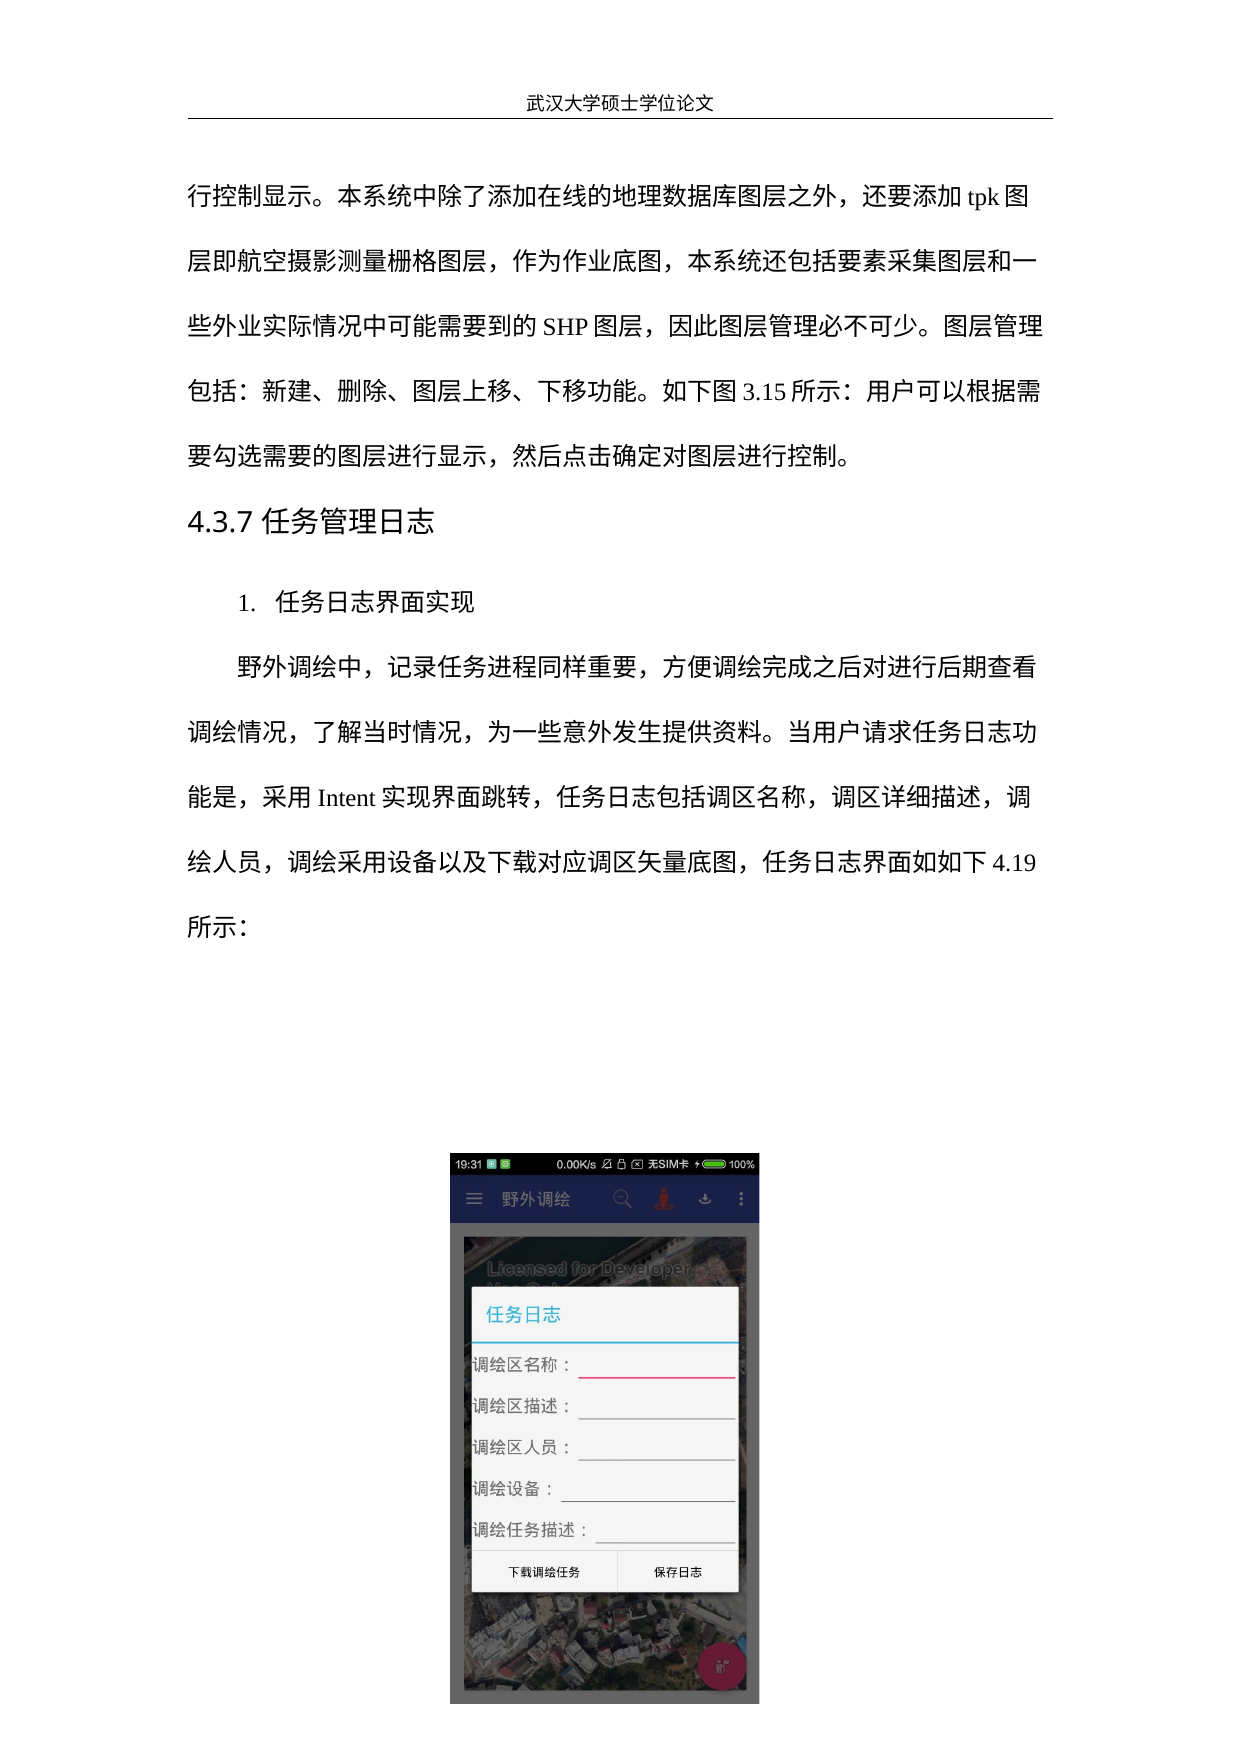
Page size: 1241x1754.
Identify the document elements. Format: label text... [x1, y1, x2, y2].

subtitle 4.3.7 任务管理日志 [187, 487, 1053, 552]
text 野外调绘中，记录任务进程同样重要，方便调绘完成之后对进行后期查看调绘情况，了解当时情况，为一些意外发生提供资料。当用户请求任务日志功能是，采用Intent实现界面跳转，任务日志包括调区名称，调区详细描述，调绘人员，调绘采用设备以及下载对应调区矢量底图，任务日志界面如如下4.19所示： [187, 633, 1053, 958]
list 任务日志界面实现 [237, 568, 1053, 633]
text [187, 162, 1053, 487]
picture [450, 1153, 760, 1704]
